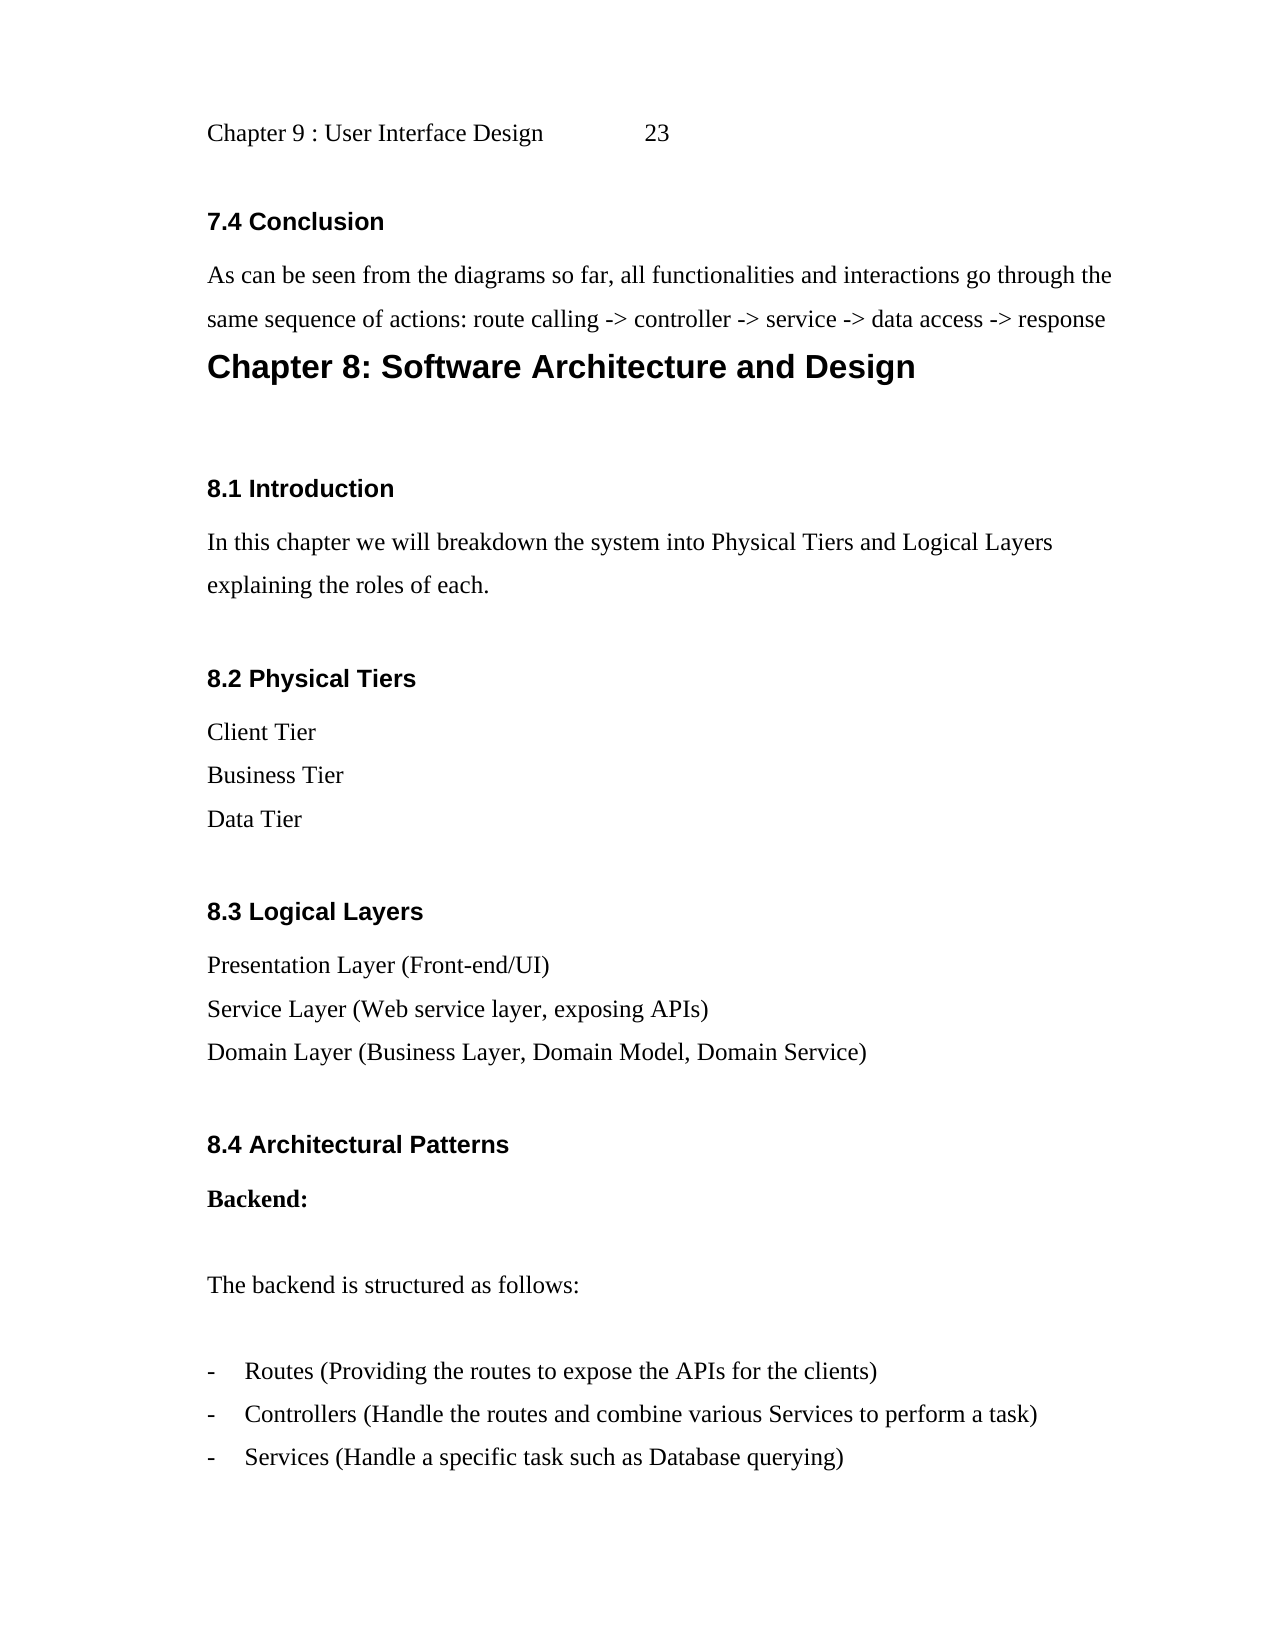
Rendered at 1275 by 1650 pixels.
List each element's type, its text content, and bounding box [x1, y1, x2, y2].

text The backend is structured as follows: [207, 1270, 1127, 1299]
text Business Tier [207, 761, 1127, 789]
text As can be seen from the diagrams so far, all functionalities and interactions go through the same sequence of actions: route calling -> controller -> service -> data access -> response [207, 261, 1127, 332]
subtitle Physical Tiers [207, 664, 1127, 692]
text In this chapter we will breakdown the system into Physical Tiers and Logical Layers explaining the roles of each. [207, 527, 1127, 599]
text Domain Layer (Business Layer, Domain Model, Domain Service) [207, 1037, 1127, 1066]
list Services (Handle a specific task such as Database querying) [207, 1442, 1127, 1471]
list Routes (Providing the routes to expose the APIs for the clients) [207, 1356, 1127, 1385]
list Controllers (Handle the routes and combine various Services to perform a task) [207, 1399, 1127, 1428]
text Client Tier [207, 717, 1127, 746]
text Service Layer (Web service layer, exposing APIs) [207, 994, 1127, 1022]
text Data Tier [207, 804, 1127, 832]
subtitle : Software Architecture and Design [207, 347, 1127, 385]
subtitle Introduction [207, 474, 1127, 502]
subtitle Logical Layers [207, 897, 1127, 926]
text Backend: [207, 1184, 1127, 1212]
text Presentation Layer (Front-end/UI) [207, 951, 1127, 979]
subtitle Conclusion [207, 207, 1127, 236]
subtitle Architectural Patterns [207, 1130, 1127, 1159]
